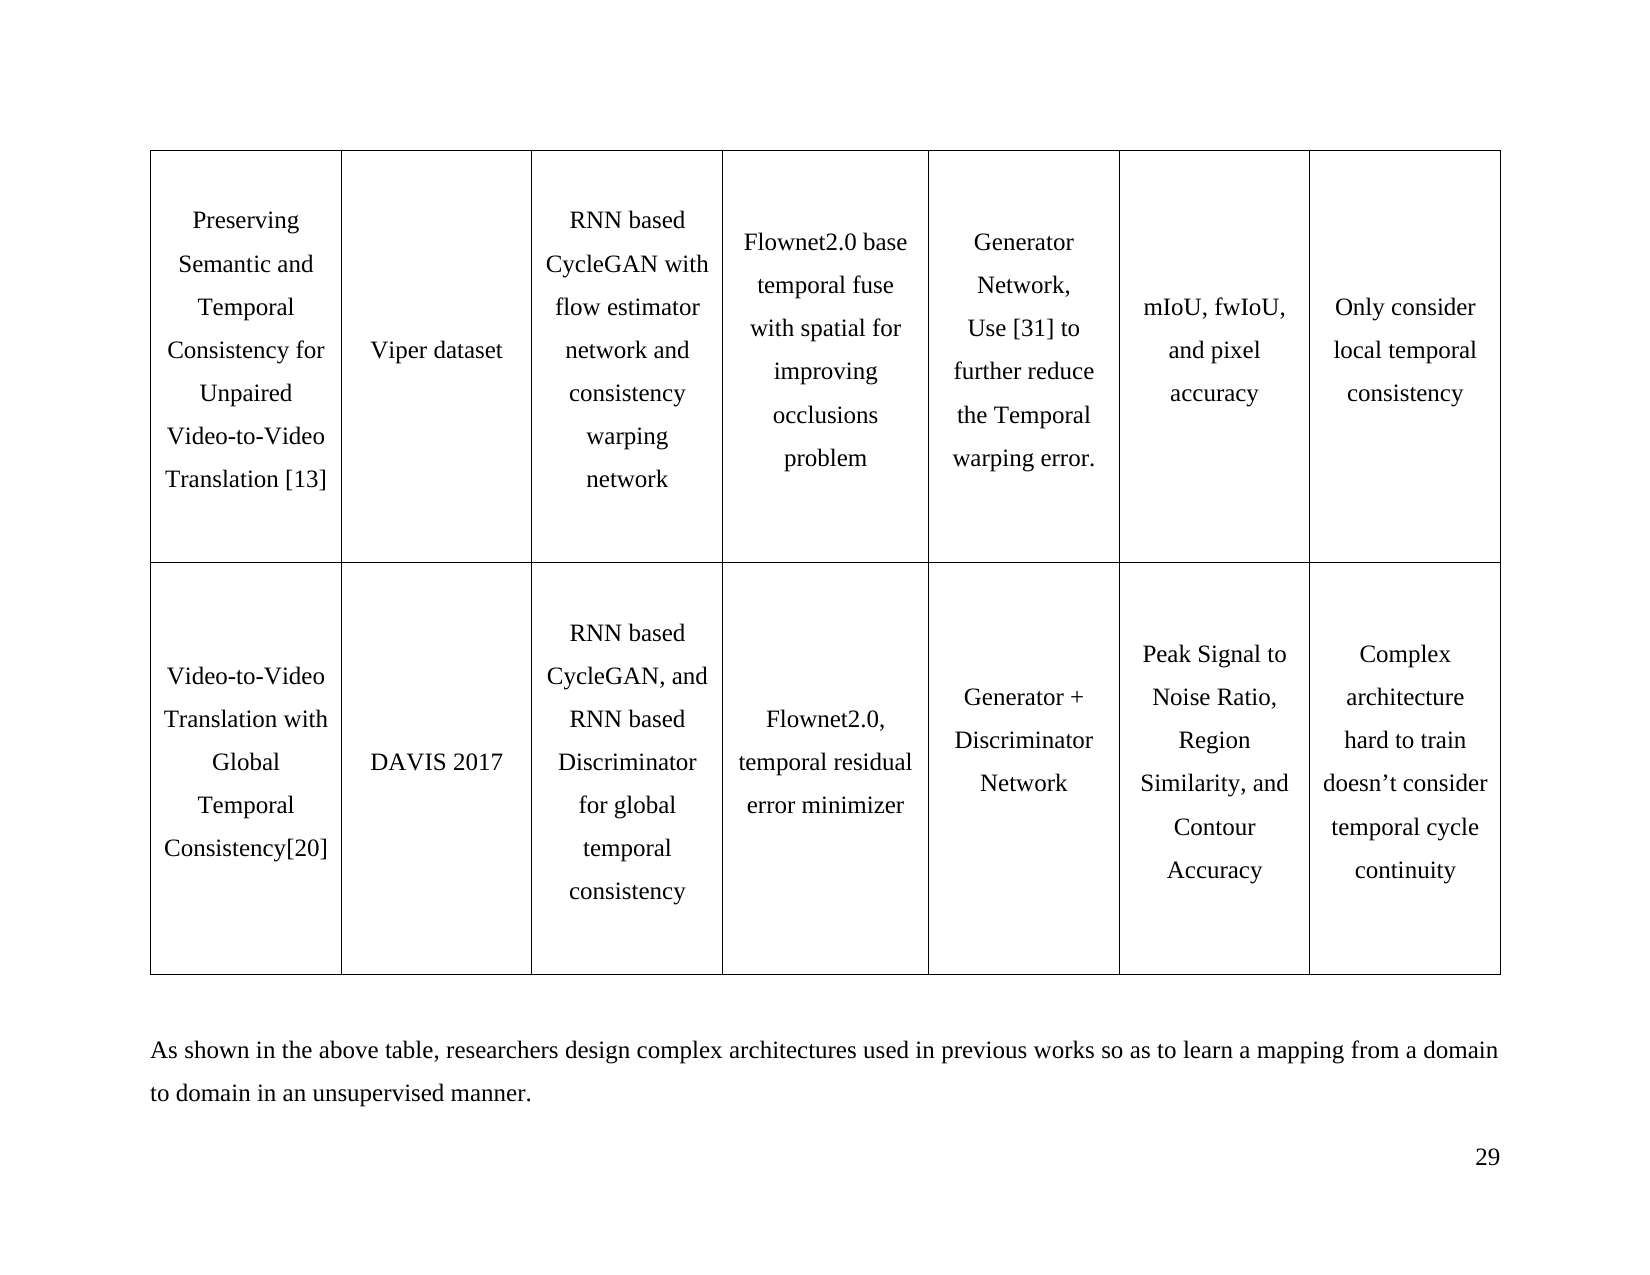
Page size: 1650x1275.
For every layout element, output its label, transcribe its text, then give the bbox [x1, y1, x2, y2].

table_cell Viper dataset [342, 151, 531, 562]
table_cell Video-to-Video Translation with Global Temporal Consistency[20] [151, 563, 341, 974]
table_cell RNN based CycleGAN with flow estimator network and consistency warping network [532, 151, 722, 562]
table_cell Complex architecture hard to train doesn’t consider temporal cycle continuity [1310, 563, 1500, 974]
table_cell DAVIS 2017 [342, 563, 531, 974]
table_cell Only consider local temporal consistency [1310, 151, 1500, 562]
table_cell mIoU, fwIoU, and pixel accuracy [1120, 151, 1309, 562]
table_cell Generator + Discriminator Network [929, 563, 1119, 974]
table_cell Flownet2.0 base temporal fuse with spatial for improving occlusions problem [723, 151, 928, 562]
table_cell Peak Signal to Noise Ratio, Region Similarity, and Contour Accuracy [1120, 563, 1309, 974]
text As shown in the above table, researchers design complex architectures used in previous works so as to learn a mapping from a domain to domain in an unsupervised manner. [150, 1035, 1500, 1107]
table_cell RNN based CycleGAN, and RNN based Discriminator for global temporal consistency [532, 563, 722, 974]
table_cell Flownet2.0, temporal residual error minimizer [723, 563, 928, 974]
table_cell Preserving Semantic and Temporal Consistency for Unpaired Video-to-Video Translation [13] [151, 151, 341, 562]
table_cell Generator Network, Use [31] to further reduce the Temporal warping error. [929, 151, 1119, 562]
